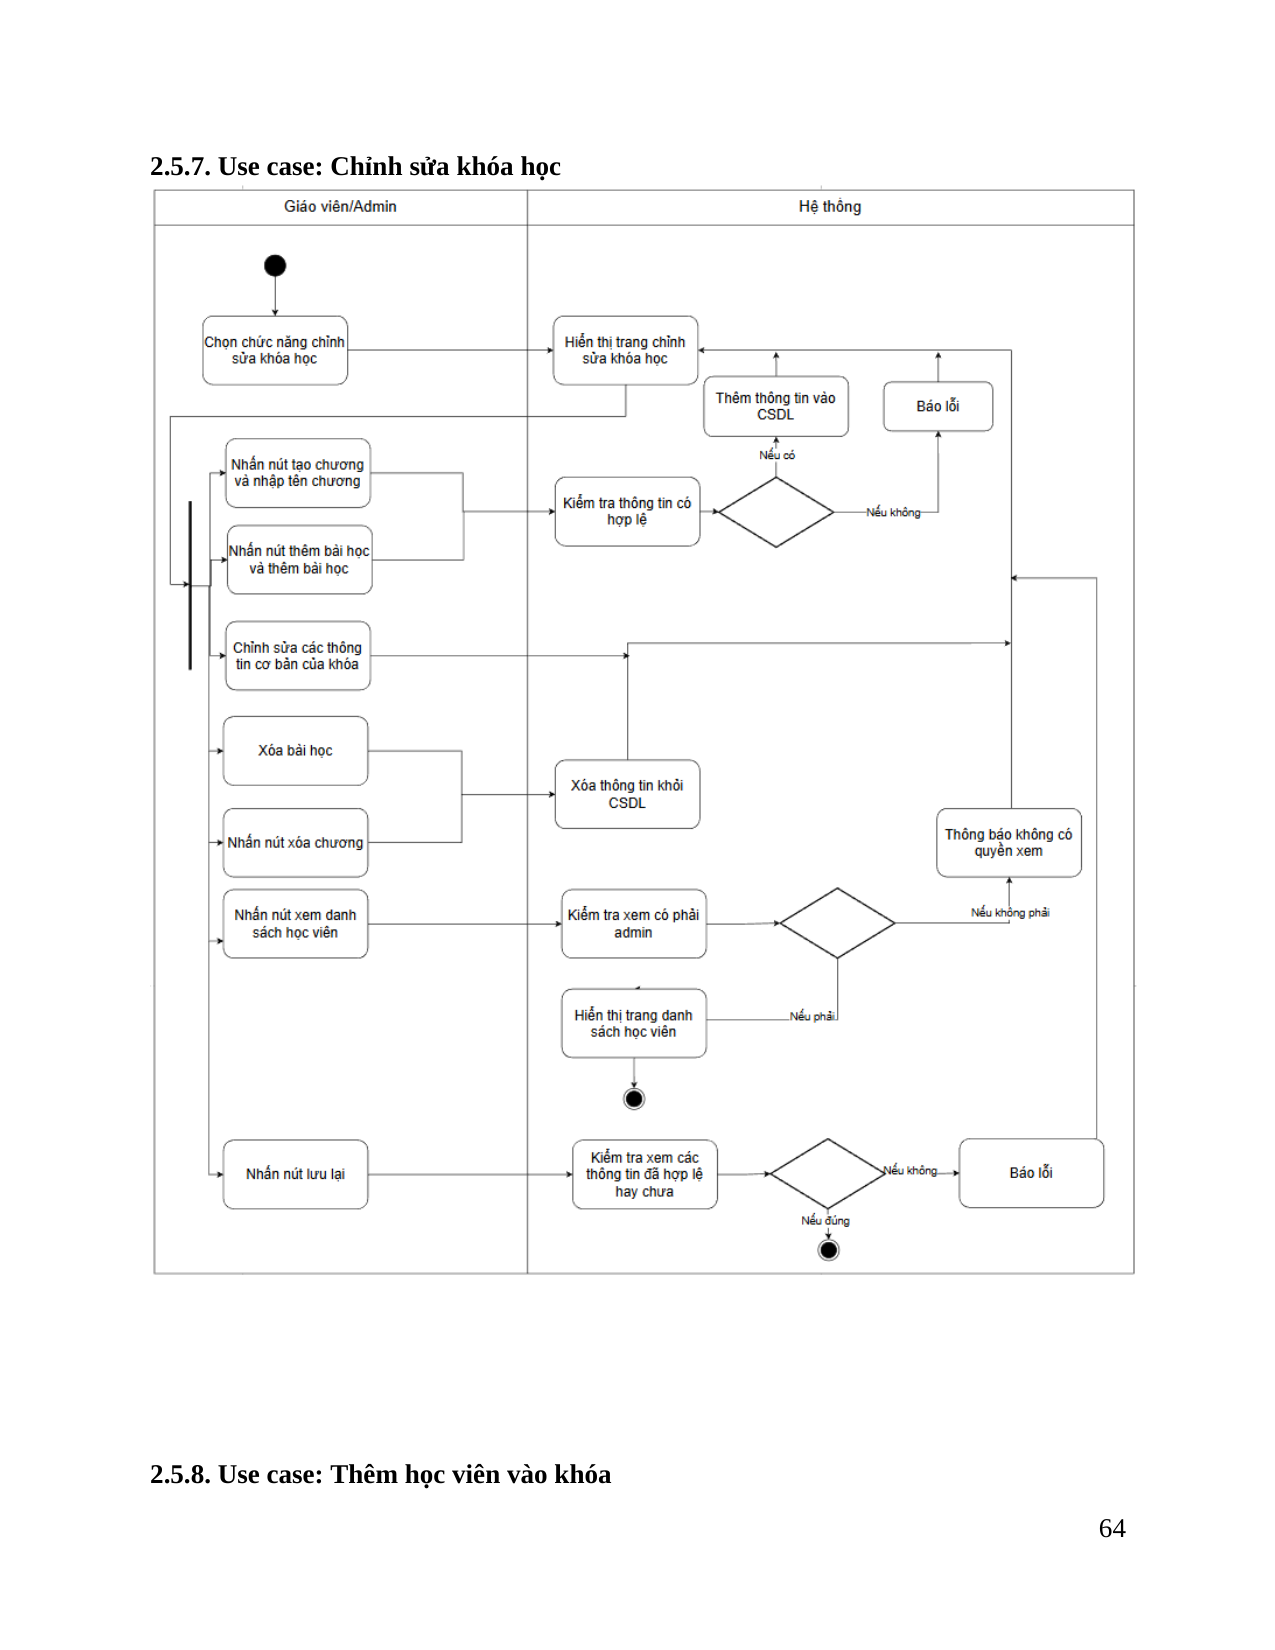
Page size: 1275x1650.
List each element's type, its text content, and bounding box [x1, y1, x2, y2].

text 2.5.8. Use case: Thêm học viên vào khóa [150, 1458, 1125, 1489]
text 2.5.7. Use case: Chỉnh sửa khóa học [150, 150, 1125, 181]
picture [150, 185, 1137, 1276]
